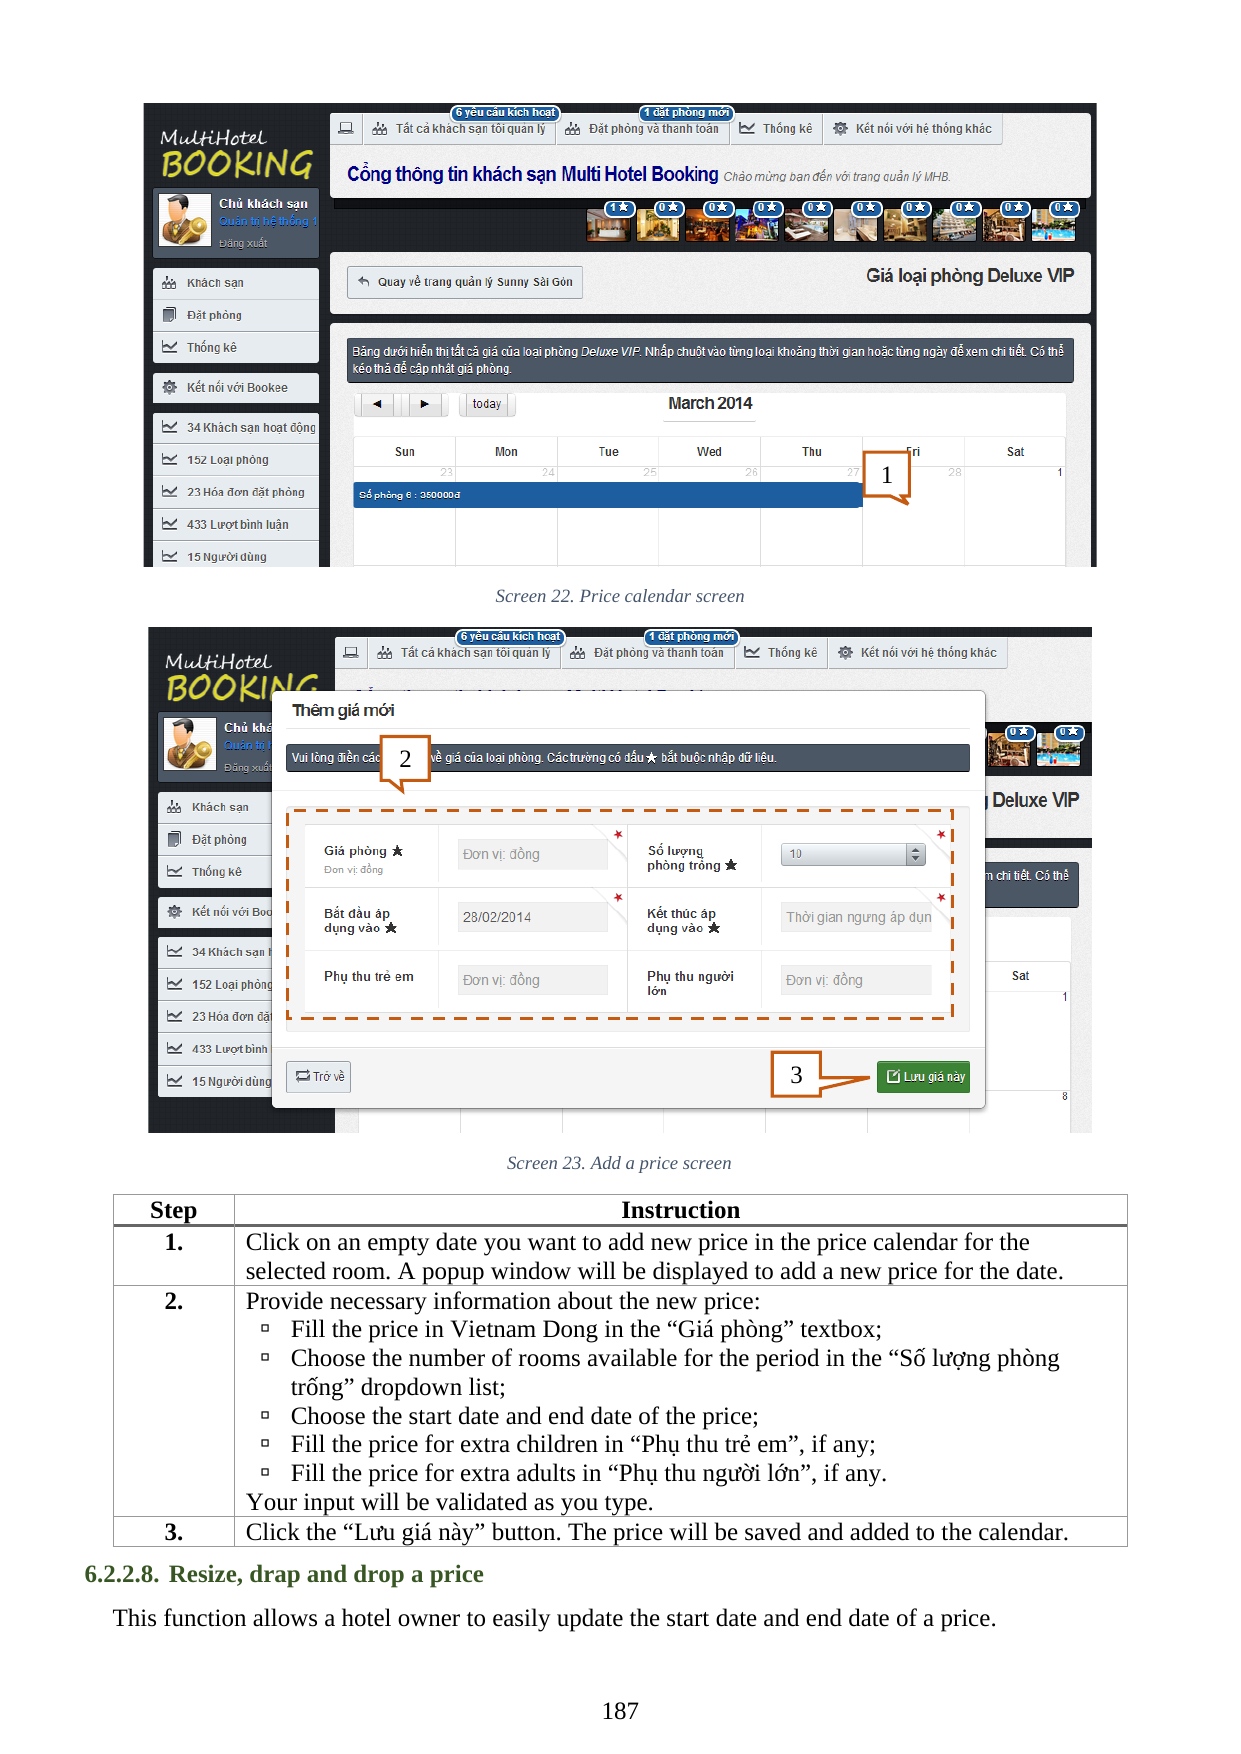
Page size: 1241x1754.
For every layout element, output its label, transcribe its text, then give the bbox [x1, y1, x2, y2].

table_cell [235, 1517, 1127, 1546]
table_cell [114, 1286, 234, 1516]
subtitle Resize, drap and drop a price [159, 1559, 1128, 1588]
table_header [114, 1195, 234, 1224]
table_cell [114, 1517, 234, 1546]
picture [143, 103, 1097, 567]
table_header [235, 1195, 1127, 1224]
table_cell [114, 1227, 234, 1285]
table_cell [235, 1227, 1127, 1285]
picture [148, 627, 1092, 1133]
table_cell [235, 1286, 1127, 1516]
text This function allows a hotel owner to easily update the start date and end date of a price. [112, 1603, 1128, 1631]
